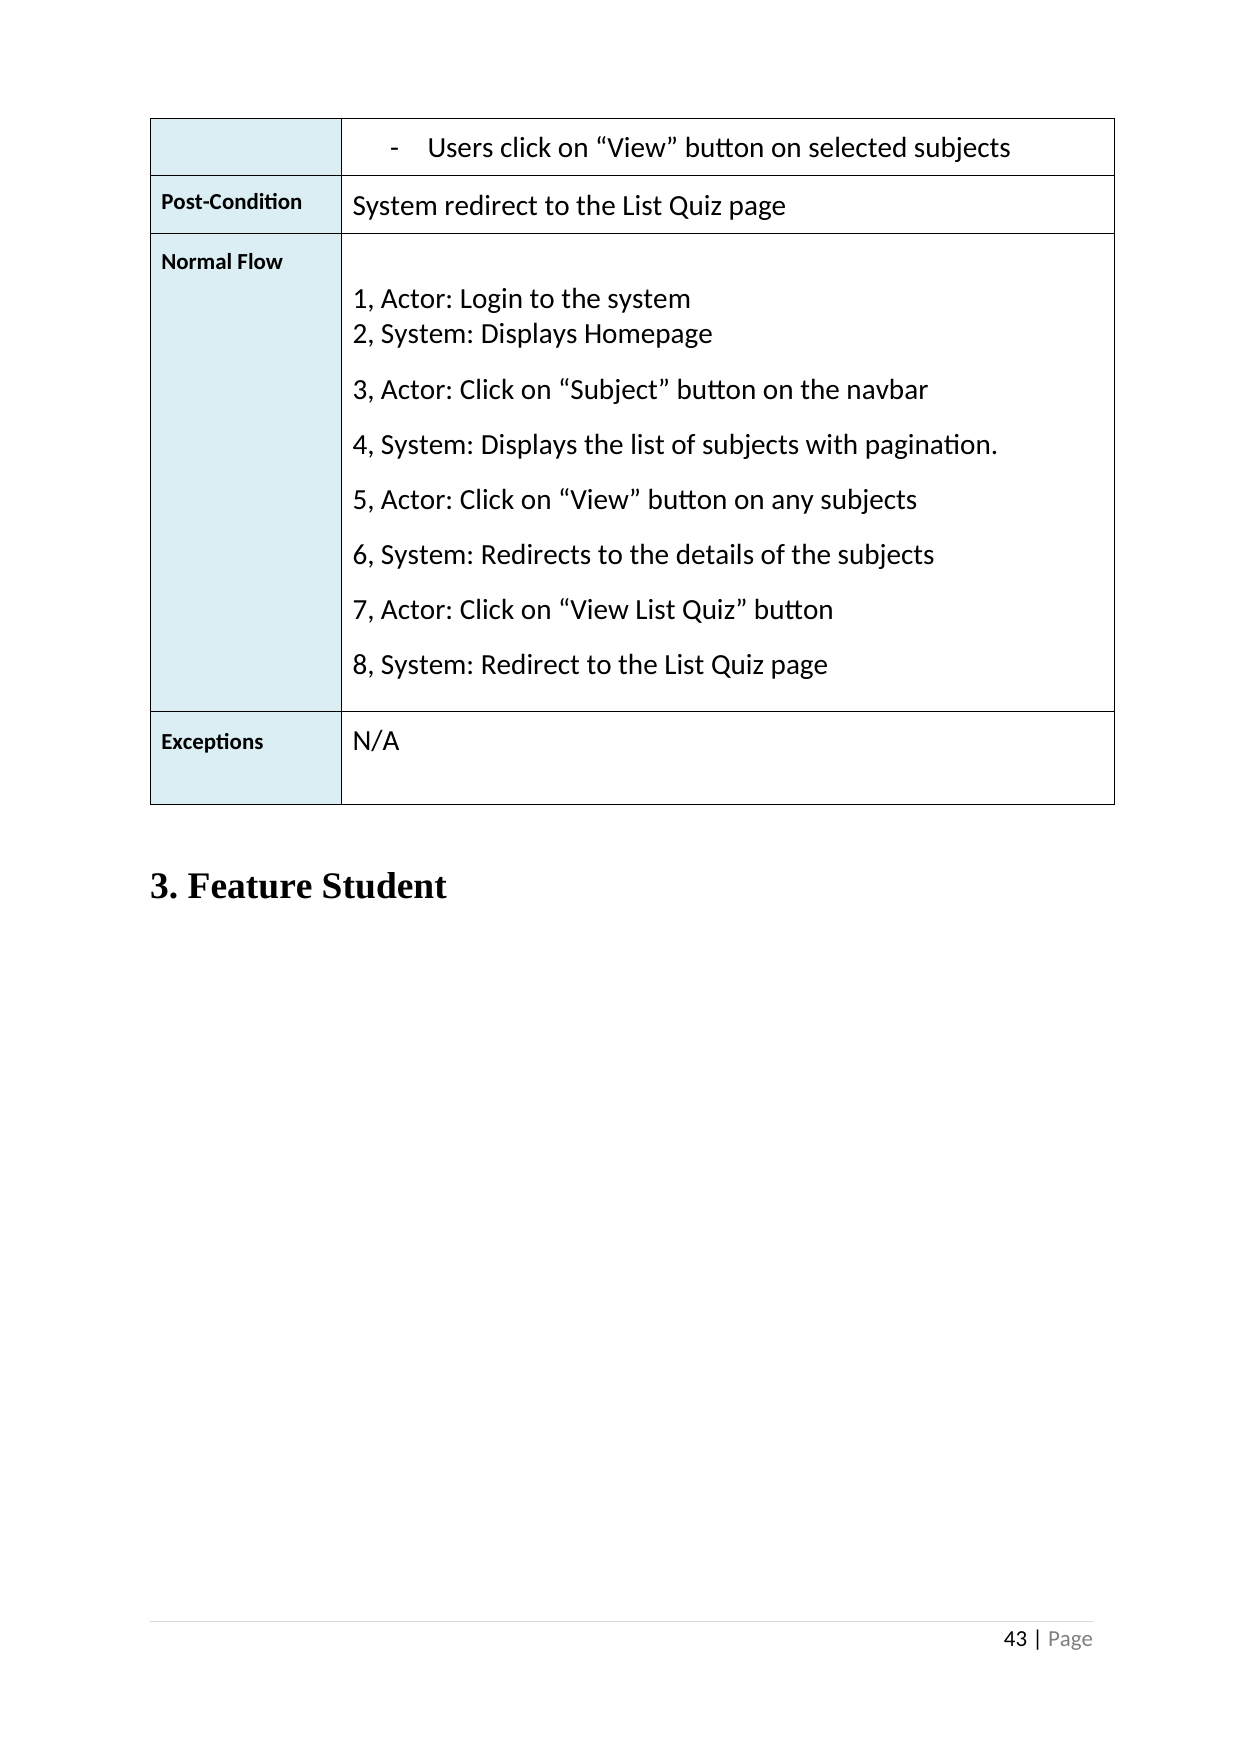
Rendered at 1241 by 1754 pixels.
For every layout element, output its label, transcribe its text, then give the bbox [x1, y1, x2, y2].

table_cell Exceptions [151, 712, 341, 804]
table_cell System redirect to the List Quiz page [342, 176, 1114, 233]
table_cell 1, Actor: Login to the system 2, System: Displays Homepage 3, Actor: Click on “Subject” button on the navbar 4, System: Displays the list of subjects with pagination. 5, Actor: Click on “View” button on any subjects 6, System: Redirects to the details of the subjects 7, Actor: Click on “View List Quiz” button 8, System: Redirect to the List Quiz page [342, 234, 1114, 711]
table_cell Post-Condition [151, 176, 341, 233]
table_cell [342, 119, 1114, 175]
subtitle 3. Feature Student [150, 809, 1093, 907]
table_cell Trigger [151, 119, 341, 175]
table_cell Normal Flow [151, 234, 341, 711]
table_cell N/A [342, 712, 1114, 804]
